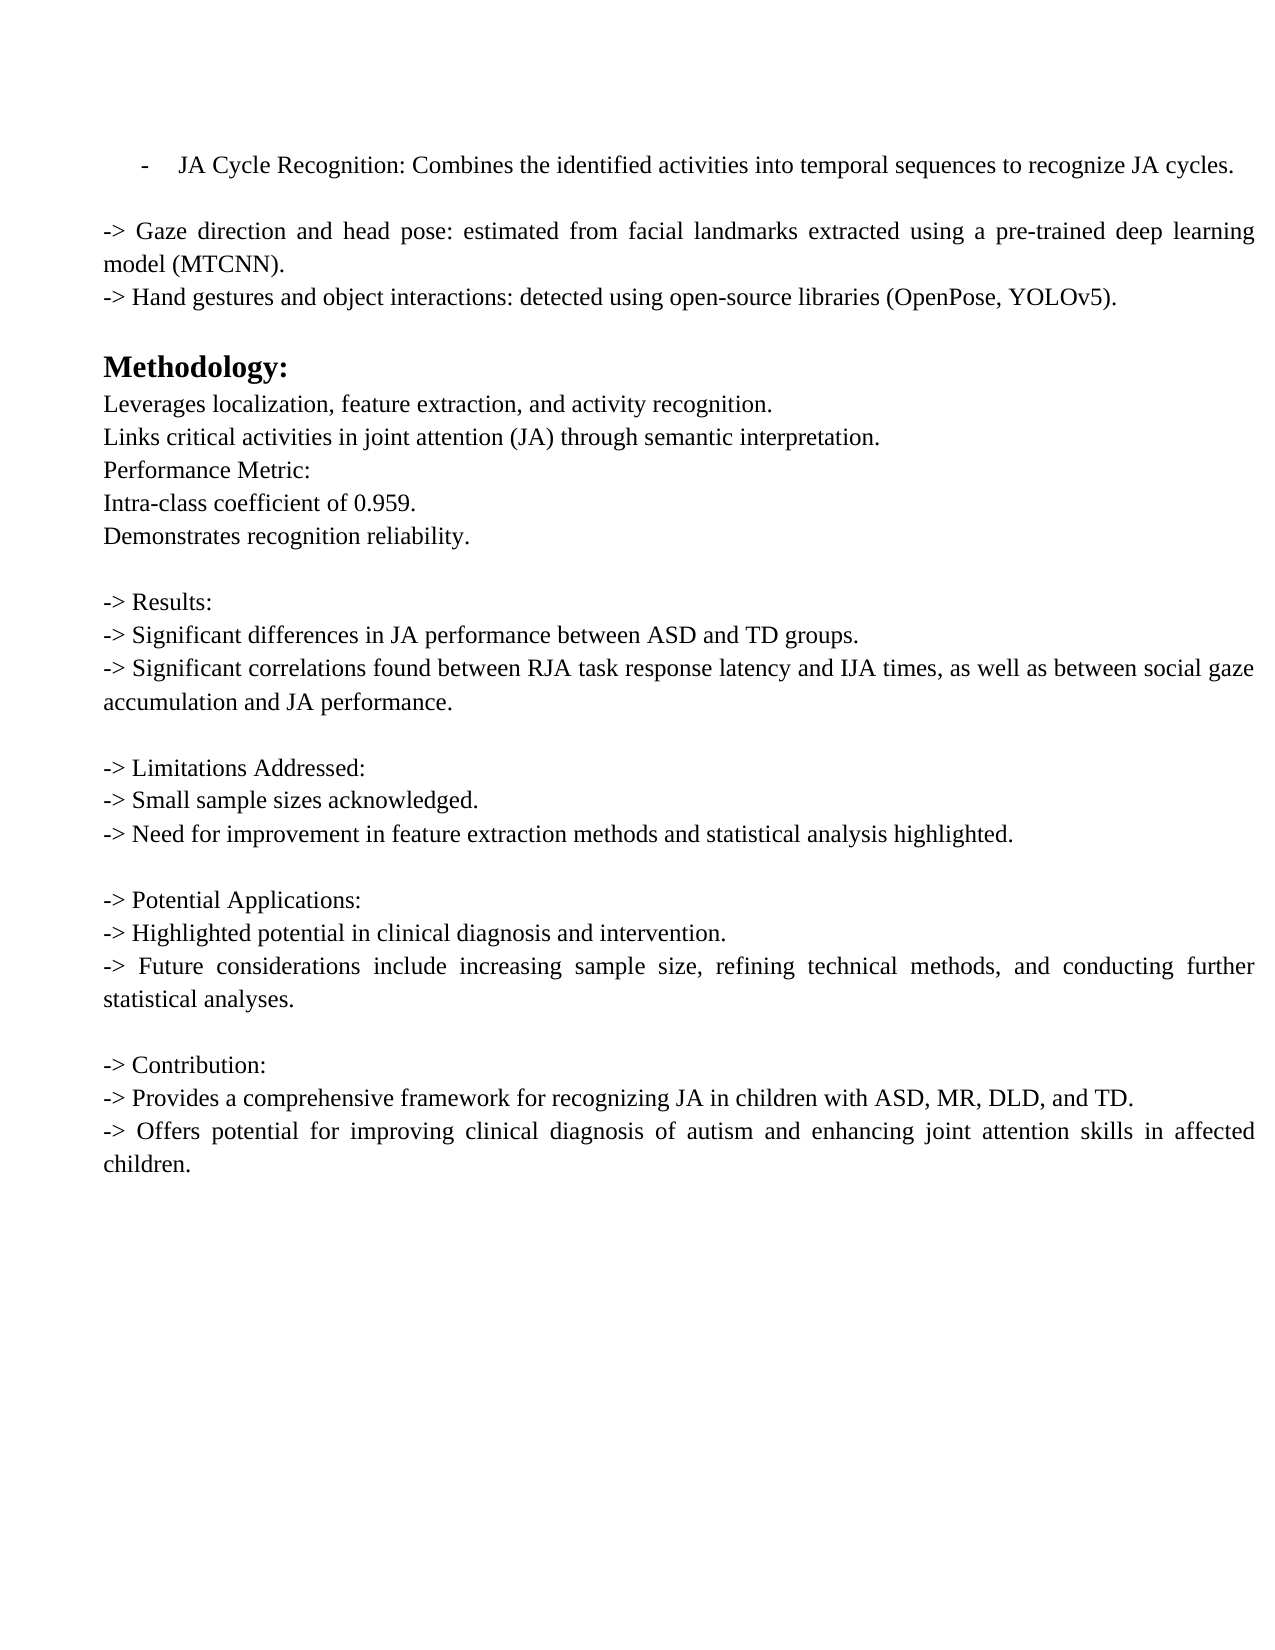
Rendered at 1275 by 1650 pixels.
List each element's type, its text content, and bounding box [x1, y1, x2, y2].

text Links critical activities in joint attention (JA) through semantic interpretation. [103, 422, 1256, 451]
text -> Highlighted potential in clinical diagnosis and intervention. [103, 918, 1256, 946]
text -> Contribution: [103, 1050, 1256, 1078]
text -> Hand gestures and object interactions: detected using open-source libraries (OpenPose, YOLOv5). [103, 282, 1256, 311]
text -> Small sample sizes acknowledged. [103, 786, 1256, 814]
text -> Limitations Addressed: [103, 753, 1256, 781]
text Intra-class coefficient of 0.959. [103, 488, 1256, 517]
text Demonstrates recognition reliability. [103, 521, 1256, 550]
text -> Future considerations include increasing sample size, refining technical methods, and conducting further statistical analyses. [103, 951, 1256, 1012]
text -> Provides a comprehensive framework for recognizing JA in children with ASD, MR, DLD, and TD. [103, 1083, 1256, 1112]
text Methodology: [103, 348, 1256, 384]
text Performance Metric: [103, 455, 1256, 484]
text -> Potential Applications: [103, 885, 1256, 913]
text -> Offers potential for improving clinical diagnosis of autism and enhancing joint attention skills in affected children. [103, 1116, 1256, 1178]
text -> Need for improvement in feature extraction methods and statistical analysis highlighted. [103, 819, 1256, 847]
text -> Results: [103, 587, 1256, 616]
text -> Significant differences in JA performance between ASD and TD groups. [103, 621, 1256, 649]
list JA Cycle Recognition: Combines the identified activities into temporal sequences to recognize JA cycles. [141, 150, 1256, 179]
text -> Significant correlations found between RJA task response latency and IJA times, as well as between social gaze accumulation and JA performance. [103, 653, 1256, 715]
text Leverages localization, feature extraction, and activity recognition. [103, 389, 1256, 418]
text -> Gaze direction and head pose: estimated from facial landmarks extracted using a pre-trained deep learning model (MTCNN). [103, 216, 1256, 278]
